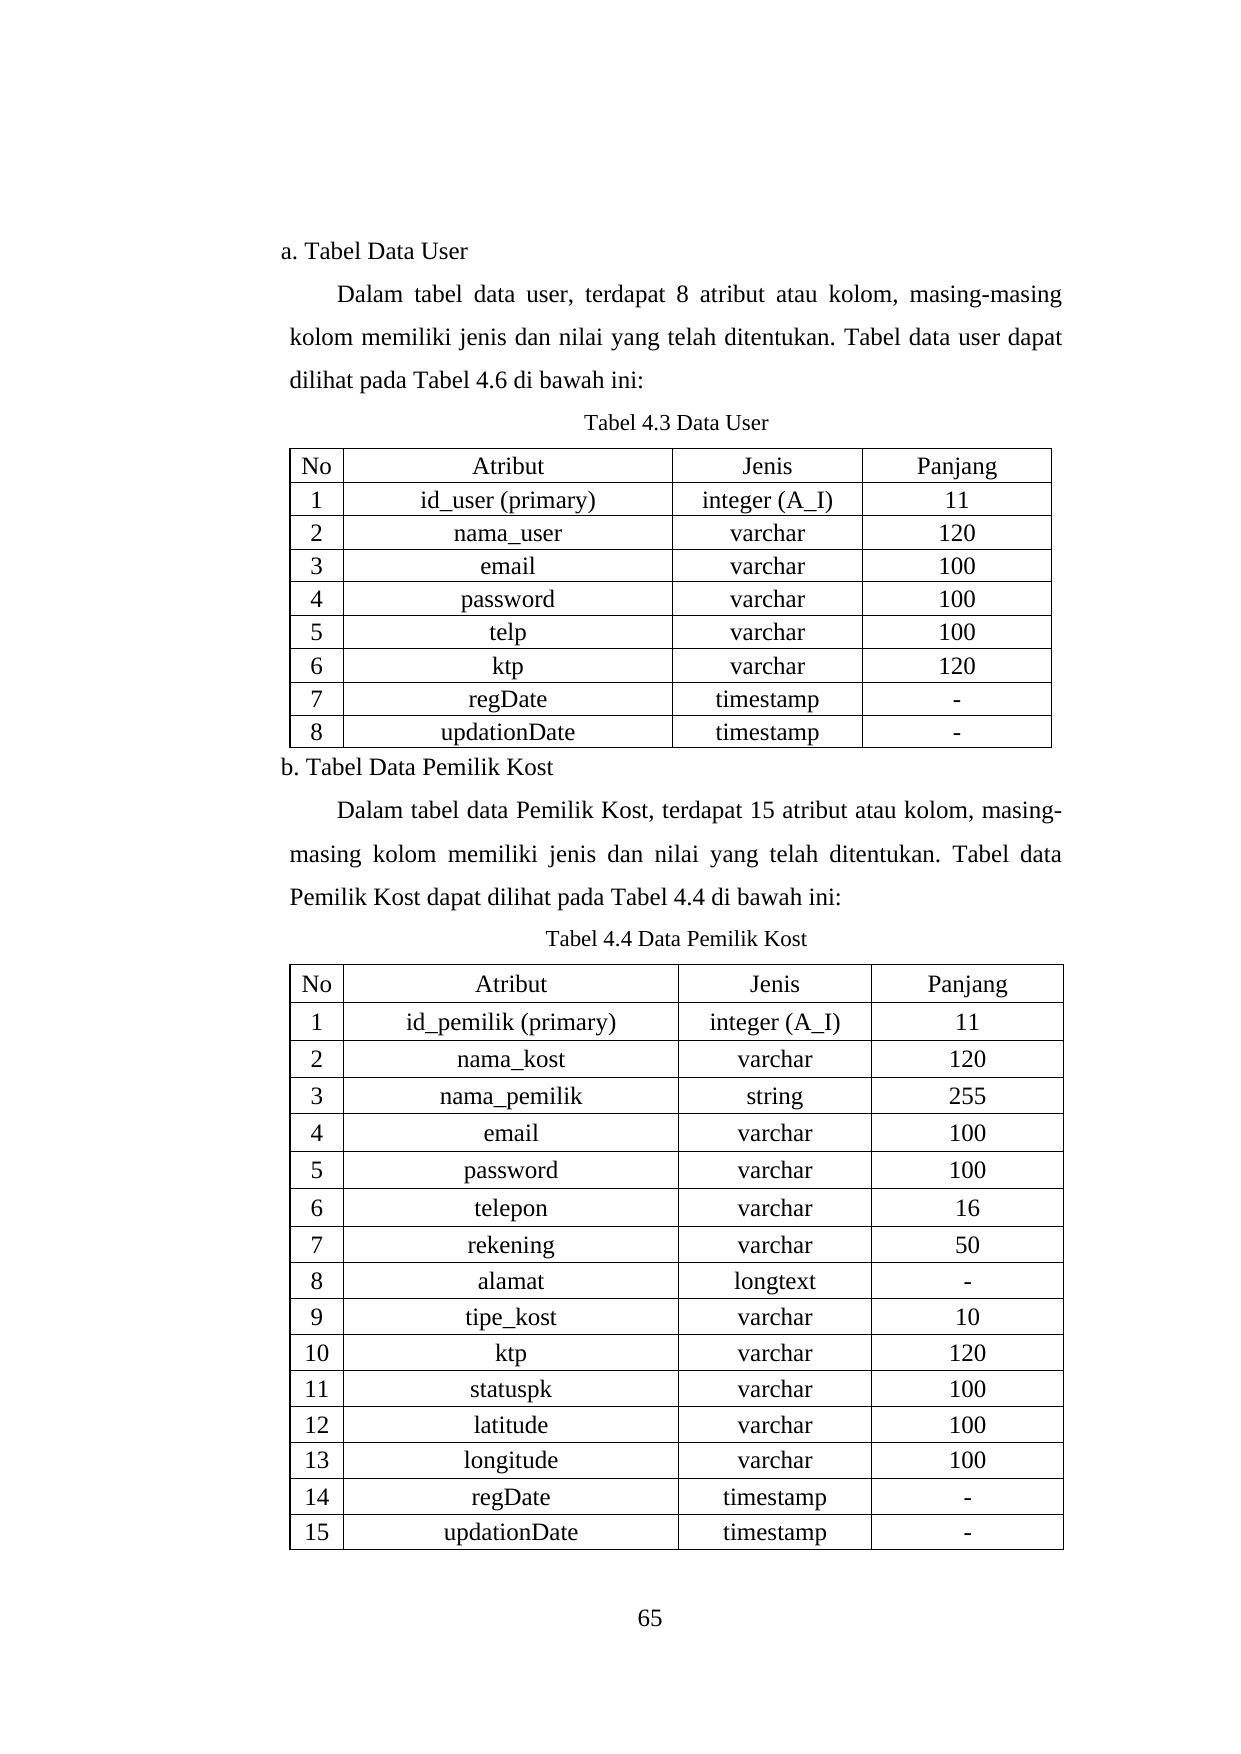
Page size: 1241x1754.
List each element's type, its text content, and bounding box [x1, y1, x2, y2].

text Tabel 4.3 Data User [289, 409, 1063, 435]
table_cell 6 [291, 649, 343, 682]
table_cell timestamp [679, 1515, 871, 1549]
table_cell telp [344, 616, 672, 648]
table_cell updationDate [344, 716, 672, 747]
table_cell 1 [291, 483, 343, 515]
table_cell 100 [872, 1152, 1063, 1188]
table_cell integer (A_I) [673, 483, 862, 515]
table_header Jenis [679, 965, 871, 1002]
table_cell - [872, 1515, 1063, 1549]
table_cell 14 [291, 1479, 343, 1513]
table_cell 7 [291, 1227, 343, 1262]
table_cell varchar [679, 1371, 871, 1406]
table_cell 120 [863, 516, 1051, 549]
table_cell rekening [344, 1227, 678, 1262]
table_cell timestamp [673, 683, 862, 715]
table_cell latitude [344, 1407, 678, 1442]
table_cell varchar [679, 1227, 871, 1262]
table_cell 10 [291, 1335, 343, 1370]
table_cell 50 [872, 1227, 1063, 1262]
table_cell 16 [872, 1189, 1063, 1226]
table_cell 7 [291, 683, 343, 715]
table_cell password [344, 1152, 678, 1188]
table_cell email [344, 1114, 678, 1151]
table_cell tipe_kost [344, 1299, 678, 1334]
table_cell 100 [863, 550, 1051, 581]
table_cell 120 [863, 649, 1051, 682]
table_cell 120 [872, 1335, 1063, 1370]
table_cell varchar [679, 1443, 871, 1477]
subtitle Tabel Data Pemilik Kost [281, 752, 1063, 781]
table_cell 4 [291, 1114, 343, 1151]
table_cell 2 [291, 516, 343, 549]
table_cell varchar [679, 1407, 871, 1442]
table_cell - [872, 1263, 1063, 1298]
table_cell 1 [291, 1003, 343, 1039]
text Tabel 4.4 Data Pemilik Kost [289, 925, 1063, 951]
table_cell - [872, 1479, 1063, 1513]
table_cell 2 [291, 1041, 343, 1077]
text Dalam tabel data user, terdapat 8 atribut atau kolom, masing-masing kolom memiliki jenis dan nilai yang telah ditentukan. Tabel data user dapat dilihat pada Tabel 4.6 di bawah ini: [289, 279, 1063, 394]
table_cell 100 [872, 1443, 1063, 1477]
table_cell ktp [344, 1335, 678, 1370]
table_cell 100 [863, 616, 1051, 648]
table_cell varchar [673, 649, 862, 682]
table_cell longtext [679, 1263, 871, 1298]
table_cell 3 [291, 1078, 343, 1113]
table_cell 120 [872, 1041, 1063, 1077]
table_cell email [344, 550, 672, 581]
table_header Jenis [673, 449, 862, 482]
table_cell 12 [291, 1407, 343, 1442]
table_header No [291, 449, 343, 482]
table_cell id_user (primary) [344, 483, 672, 515]
table_cell 100 [872, 1114, 1063, 1151]
table_cell varchar [679, 1041, 871, 1077]
table_cell varchar [673, 582, 862, 614]
table_cell nama_pemilik [344, 1078, 678, 1113]
table_cell varchar [679, 1335, 871, 1370]
table_cell regDate [344, 683, 672, 715]
table_cell timestamp [679, 1479, 871, 1513]
table_cell 11 [872, 1003, 1063, 1039]
table_header Panjang [872, 965, 1063, 1002]
table_cell timestamp [673, 716, 862, 747]
table_cell 100 [872, 1371, 1063, 1406]
table_cell varchar [679, 1152, 871, 1188]
table_cell nama_user [344, 516, 672, 549]
table_cell password [344, 582, 672, 614]
table_cell - [863, 716, 1051, 747]
table_cell telepon [344, 1189, 678, 1226]
table_cell 4 [291, 582, 343, 614]
table_cell varchar [673, 616, 862, 648]
table_cell id_pemilik (primary) [344, 1003, 678, 1039]
table_cell 5 [291, 616, 343, 648]
table_cell integer (A_I) [679, 1003, 871, 1039]
table_header Atribut [344, 965, 678, 1002]
table_cell statuspk [344, 1371, 678, 1406]
table_cell alamat [344, 1263, 678, 1298]
table_cell varchar [679, 1189, 871, 1226]
table_cell 3 [291, 550, 343, 581]
subtitle Tabel Data User [281, 236, 1063, 265]
table_cell regDate [344, 1479, 678, 1513]
text Dalam tabel data Pemilik Kost, terdapat 15 atribut atau kolom, masing-masing kolom memiliki jenis dan nilai yang telah ditentukan. Tabel data Pemilik Kost dapat dilihat pada Tabel 4.4 di bawah ini: [289, 796, 1063, 911]
table_cell 255 [872, 1078, 1063, 1113]
table_cell 9 [291, 1299, 343, 1334]
table_cell 15 [291, 1515, 343, 1549]
table_cell varchar [673, 516, 862, 549]
table_cell 11 [291, 1371, 343, 1406]
table_cell 5 [291, 1152, 343, 1188]
table_cell - [863, 683, 1051, 715]
table_cell 100 [863, 582, 1051, 614]
table_cell updationDate [344, 1515, 678, 1549]
table_cell ktp [344, 649, 672, 682]
table_cell nama_kost [344, 1041, 678, 1077]
table_cell 10 [872, 1299, 1063, 1334]
table_cell 6 [291, 1189, 343, 1226]
table_cell varchar [673, 550, 862, 581]
table_cell 8 [291, 1263, 343, 1298]
table_cell string [679, 1078, 871, 1113]
table_header Panjang [863, 449, 1051, 482]
table_cell 13 [291, 1443, 343, 1477]
table_header No [291, 965, 343, 1002]
table_cell varchar [679, 1114, 871, 1151]
table_header Atribut [344, 449, 672, 482]
table_cell 8 [291, 716, 343, 747]
table_cell varchar [679, 1299, 871, 1334]
table_cell 100 [872, 1407, 1063, 1442]
table_cell longitude [344, 1443, 678, 1477]
table_cell 11 [863, 483, 1051, 515]
